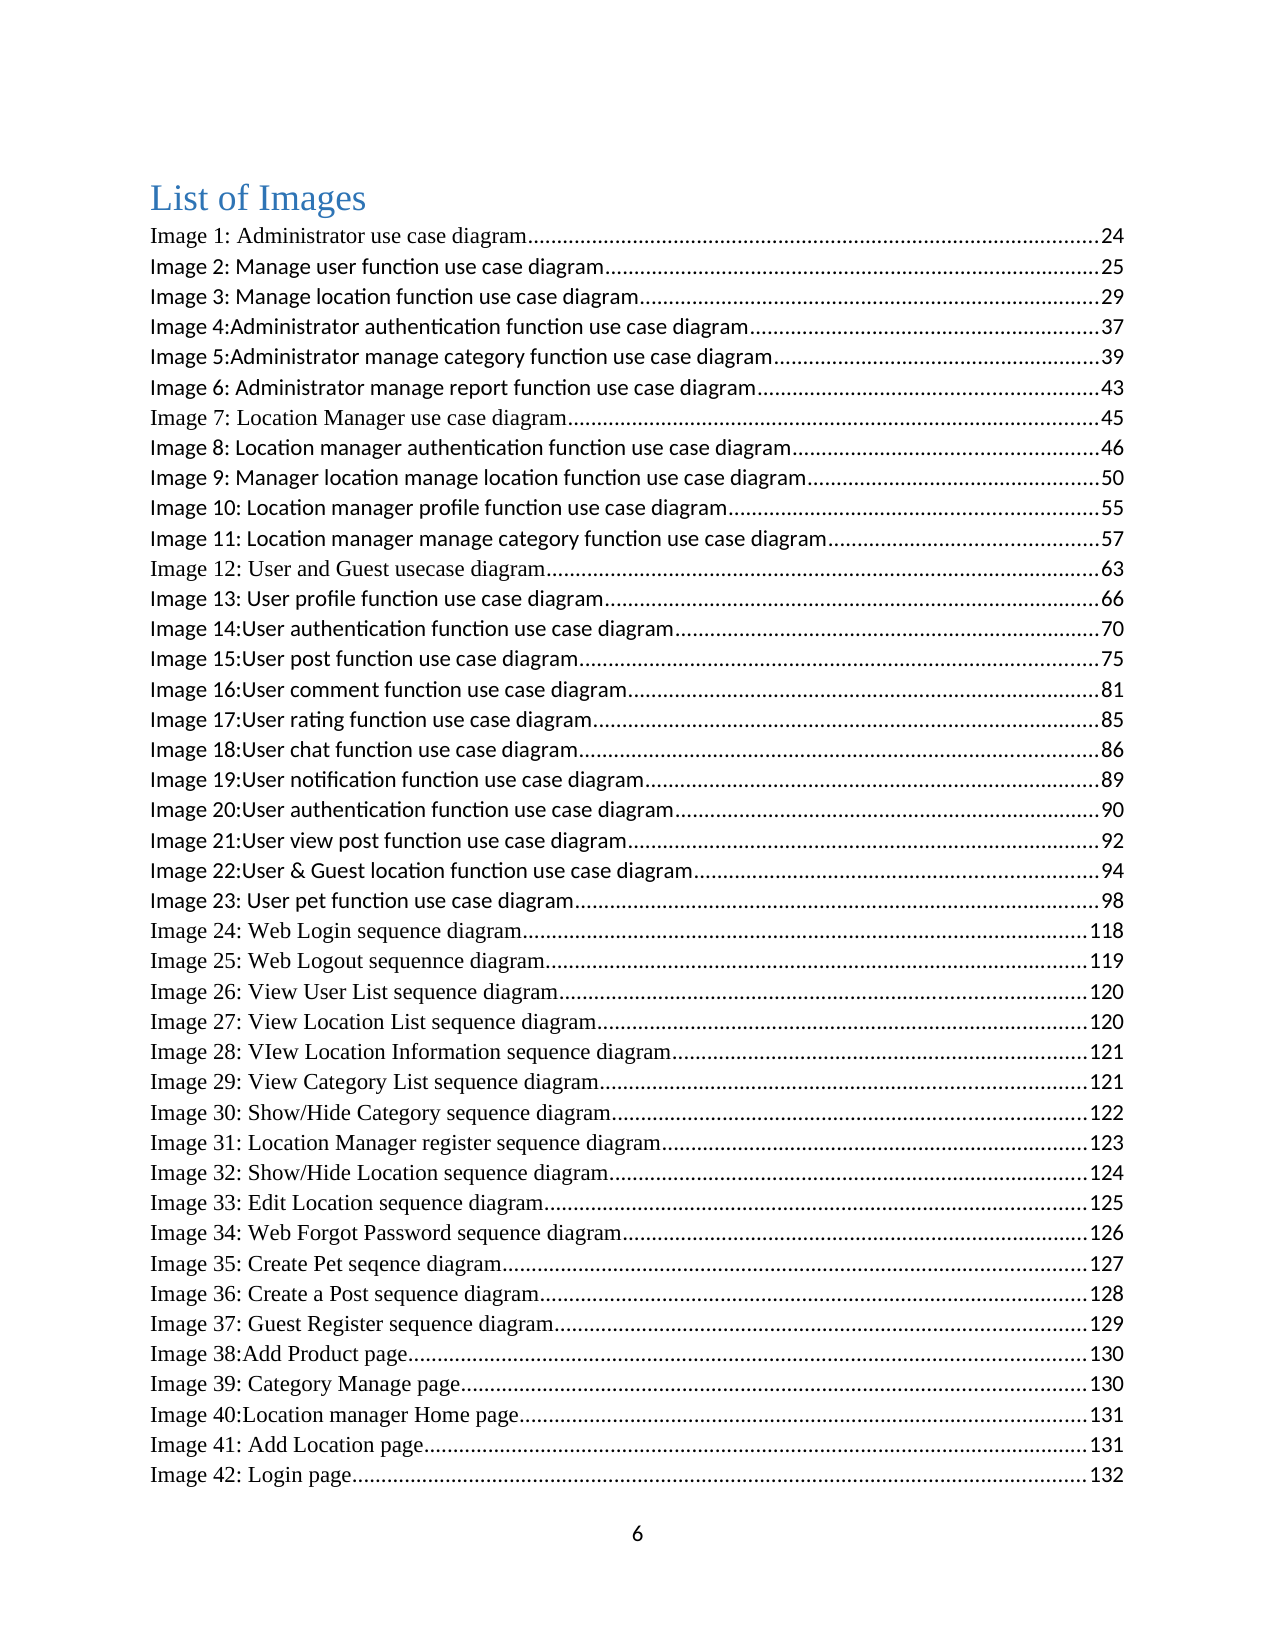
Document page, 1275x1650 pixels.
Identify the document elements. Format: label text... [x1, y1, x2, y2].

text Image 6: Administrator manage report function use case diagram 43 [150, 373, 1125, 401]
text Image 10: Location manager profile function use case diagram 55 [150, 493, 1125, 521]
text Image 24: Web Login sequence diagram 118 [150, 916, 1125, 944]
text Image 22:User & Guest location function use case diagram 94 [150, 856, 1125, 884]
text Image 26: View User List sequence diagram 120 [150, 977, 1125, 1005]
text Image 8: Location manager authentication function use case diagram 46 [150, 433, 1125, 461]
text Image 29: View Category List sequence diagram 121 [150, 1067, 1125, 1095]
text Image 41: Add Location page 131 [150, 1430, 1125, 1458]
text Image 25: Web Logout sequennce diagram 119 [150, 947, 1125, 974]
text Image 2: Manage user function use case diagram 25 [150, 252, 1125, 280]
text Image 28: VIew Location Information sequence diagram 121 [150, 1037, 1125, 1065]
text Image 38:Add Product page 130 [150, 1339, 1125, 1367]
text Image 11: Location manager manage category function use case diagram 57 [150, 524, 1125, 552]
text Image 4:Administrator authentication function use case diagram 37 [150, 312, 1125, 340]
text Image 14:User authentication function use case diagram 70 [150, 614, 1125, 642]
text Image 9: Manager location manage location function use case diagram 50 [150, 463, 1125, 491]
text Image 21:User view post function use case diagram 92 [150, 826, 1125, 854]
text Image 7: Location Manager use case diagram 45 [150, 403, 1125, 431]
text Image 16:User comment function use case diagram 81 [150, 675, 1125, 703]
text Image 27: View Location List sequence diagram 120 [150, 1007, 1125, 1035]
text Image 31: Location Manager register sequence diagram 123 [150, 1128, 1125, 1156]
text Image 30: Show/Hide Category sequence diagram 122 [150, 1098, 1125, 1126]
text Image 15:User post function use case diagram 75 [150, 644, 1125, 672]
text Image 13: User profile function use case diagram 66 [150, 584, 1125, 612]
text Image 35: Create Pet seqence diagram 127 [150, 1249, 1125, 1277]
text Image 1: Administrator use case diagram 24 [150, 222, 1125, 249]
text Image 20:User authentication function use case diagram 90 [150, 796, 1125, 823]
text Image 37: Guest Register sequence diagram 129 [150, 1309, 1125, 1337]
text Image 5:Administrator manage category function use case diagram 39 [150, 342, 1125, 370]
text Image 40:Location manager Home page 131 [150, 1400, 1125, 1428]
text Image 39: Category Manage page 130 [150, 1369, 1125, 1397]
text Image 12: User and Guest usecase diagram 63 [150, 554, 1125, 582]
text Image 18:User chat function use case diagram 86 [150, 735, 1125, 763]
text Image 34: Web Forgot Password sequence diagram 126 [150, 1218, 1125, 1246]
text Image 42: Login page 132 [150, 1460, 1125, 1488]
text Image 23: User pet function use case diagram 98 [150, 886, 1125, 914]
text Image 32: Show/Hide Location sequence diagram 124 [150, 1158, 1125, 1186]
text Image 3: Manage location function use case diagram 29 [150, 282, 1125, 310]
text Image 19:User notification function use case diagram 89 [150, 765, 1125, 793]
subtitle List of Images [150, 175, 1125, 218]
text Image 36: Create a Post sequence diagram 128 [150, 1279, 1125, 1307]
text Image 33: Edit Location sequence diagram 125 [150, 1188, 1125, 1216]
text Image 17:User rating function use case diagram 85 [150, 705, 1125, 733]
